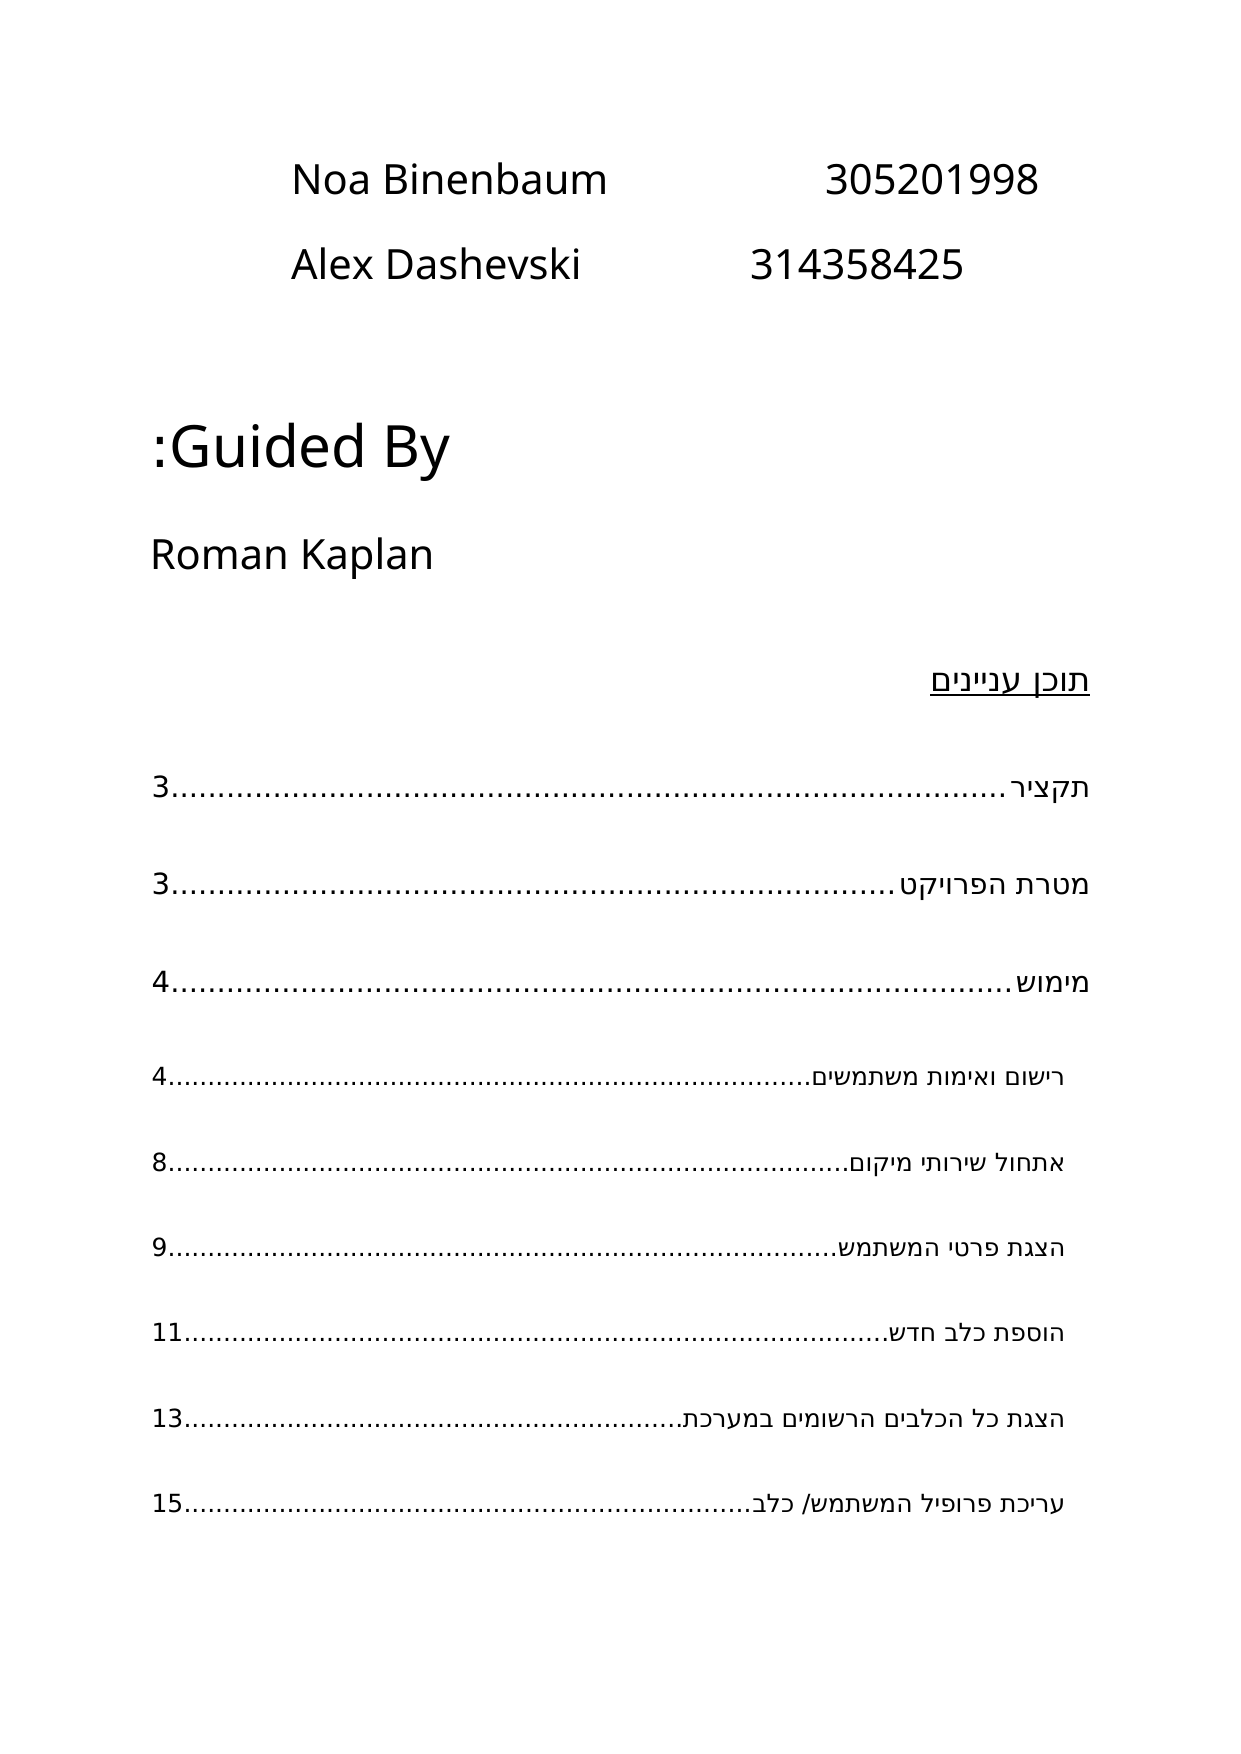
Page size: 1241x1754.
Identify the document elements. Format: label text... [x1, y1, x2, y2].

text Alex Dashevski 314358425 [150, 235, 1090, 292]
text Guided By: [150, 405, 1090, 485]
text Roman Kaplan [150, 524, 1090, 581]
text Noa Binenbaum 305201998 [150, 150, 1090, 207]
